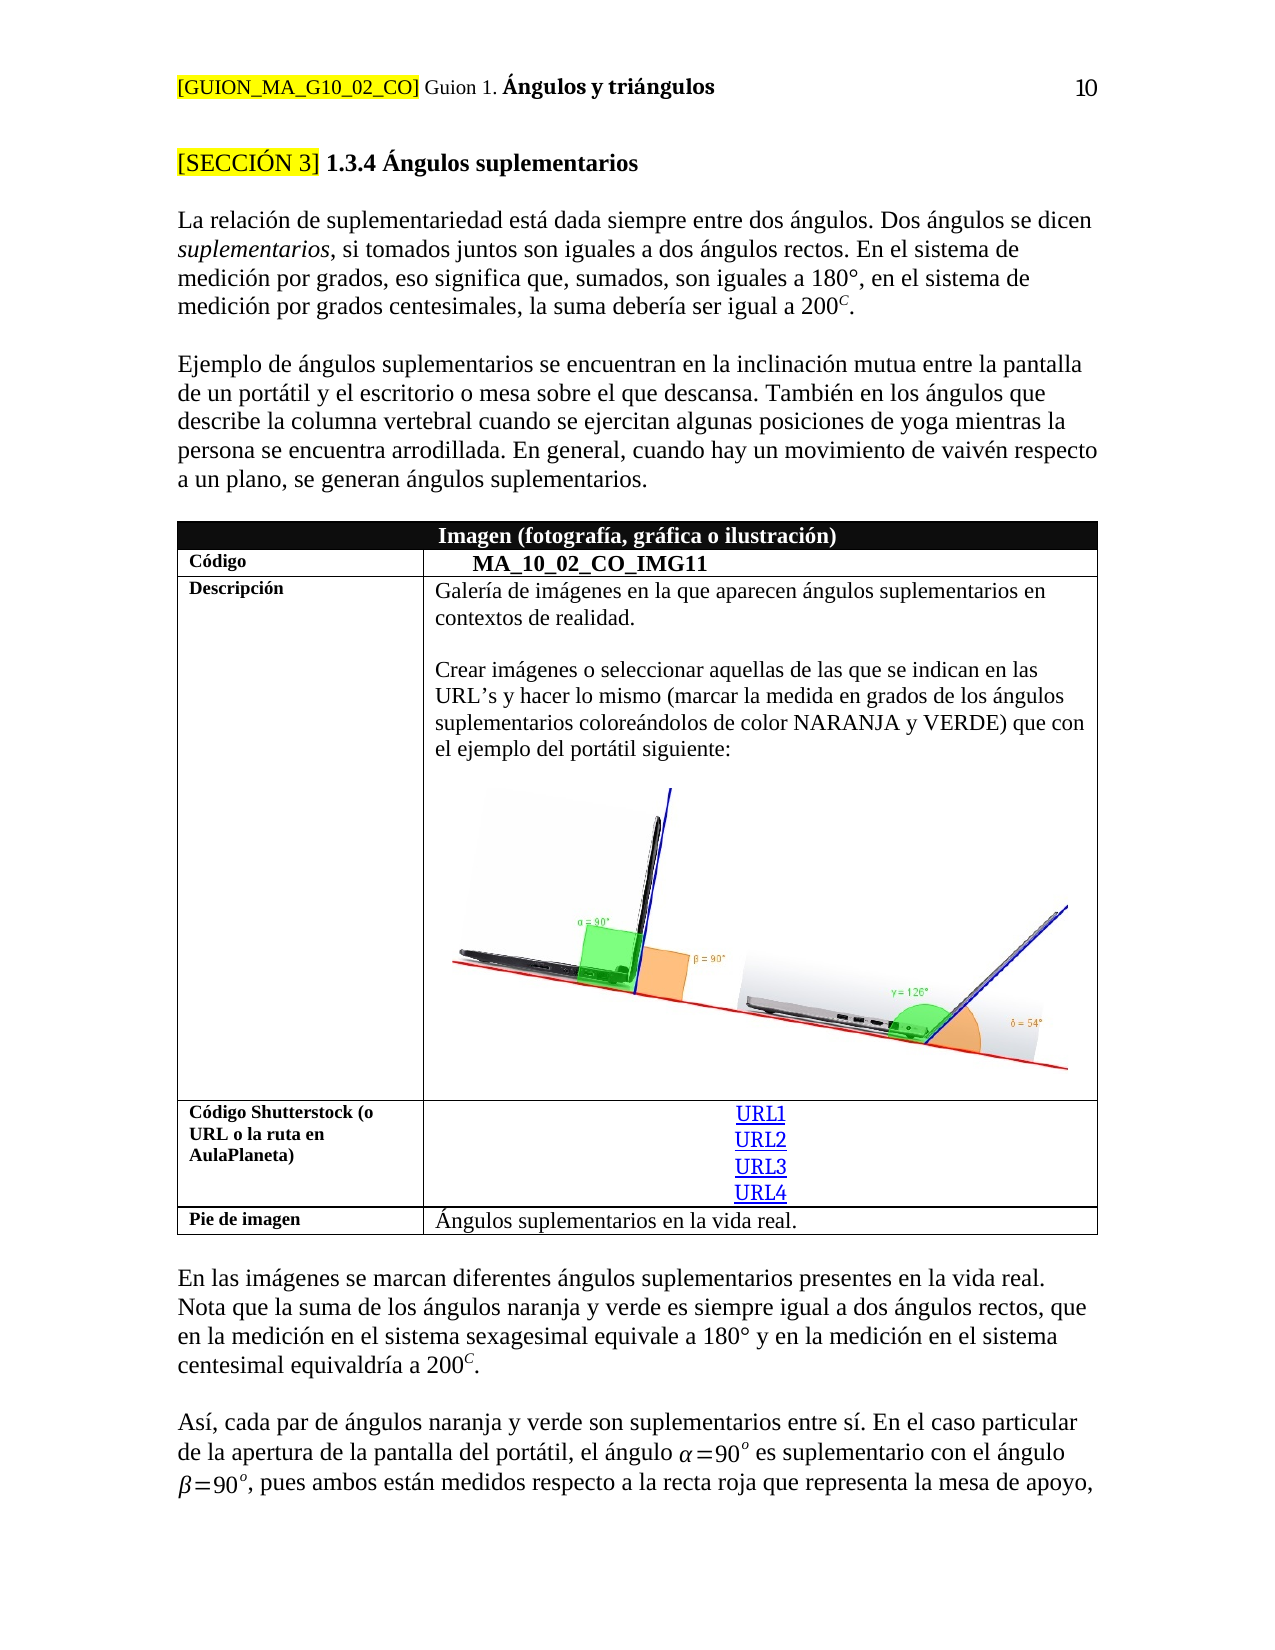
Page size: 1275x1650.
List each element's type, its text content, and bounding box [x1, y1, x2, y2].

text La relación de suplementariedad está dada siempre entre dos ángulos. Dos ángulos se dicen suplementarios, si tomados juntos son iguales a dos ángulos rectos. En el sistema de medición por grados, eso significa que, sumados, son iguales a 180°, en el sistema de medición por grados centesimales, la suma debería ser igual a 200C. [177, 205, 1098, 320]
table_cell MA_10_02_CO_IMG11 [424, 550, 1097, 576]
table_cell Galería de imágenes en la que aparecen ángulos suplementarios en contextos de realidad. Crear imágenes o seleccionar aquellas de las que se indican en las URL’s y hacer lo mismo (marcar la medida en grados de los ángulos suplementarios coloreándolos de color NARANJA y VERDE) que con el ejemplo del portátil siguiente: [424, 577, 1097, 1100]
text [SECCIÓN 3] 1.3.4 Ángulos suplementarios [319, 148, 1098, 176]
table_cell Descripción [178, 577, 423, 1100]
table_cell Pie de imagen [178, 1208, 423, 1234]
table_cell Código [178, 550, 423, 576]
table_header Imagen (fotografía, gráfica o ilustración) [178, 523, 1097, 549]
table_cell Ángulos suplementarios en la vida real. [424, 1208, 1097, 1234]
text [177, 1407, 1098, 1498]
text En las imágenes se marcan diferentes ángulos suplementarios presentes en la vida real. Nota que la suma de los ángulos naranja y verde es siempre igual a dos ángulos rectos, que en la medición en el sistema sexagesimal equivale a 180° y en la medición en el sistema centesimal equivaldría a 200C. [177, 1263, 1098, 1378]
text Ejemplo de ángulos suplementarios se encuentran en la inclinación mutua entre la pantalla de un portátil y el escritorio o mesa sobre el que descansa. También en los ángulos que describe la columna vertebral cuando se ejercitan algunas posiciones de yoga mientras la persona se encuentra arrodillada. En general, cuando hay un movimiento de vaivén respecto a un plano, se generan ángulos suplementarios. [177, 349, 1098, 493]
picture [452, 788, 1069, 1074]
table_cell Código Shutterstock (o URL o la ruta en AulaPlaneta) [178, 1101, 423, 1206]
table_cell URL1 URL2 URL3 URL4 [424, 1101, 1097, 1206]
